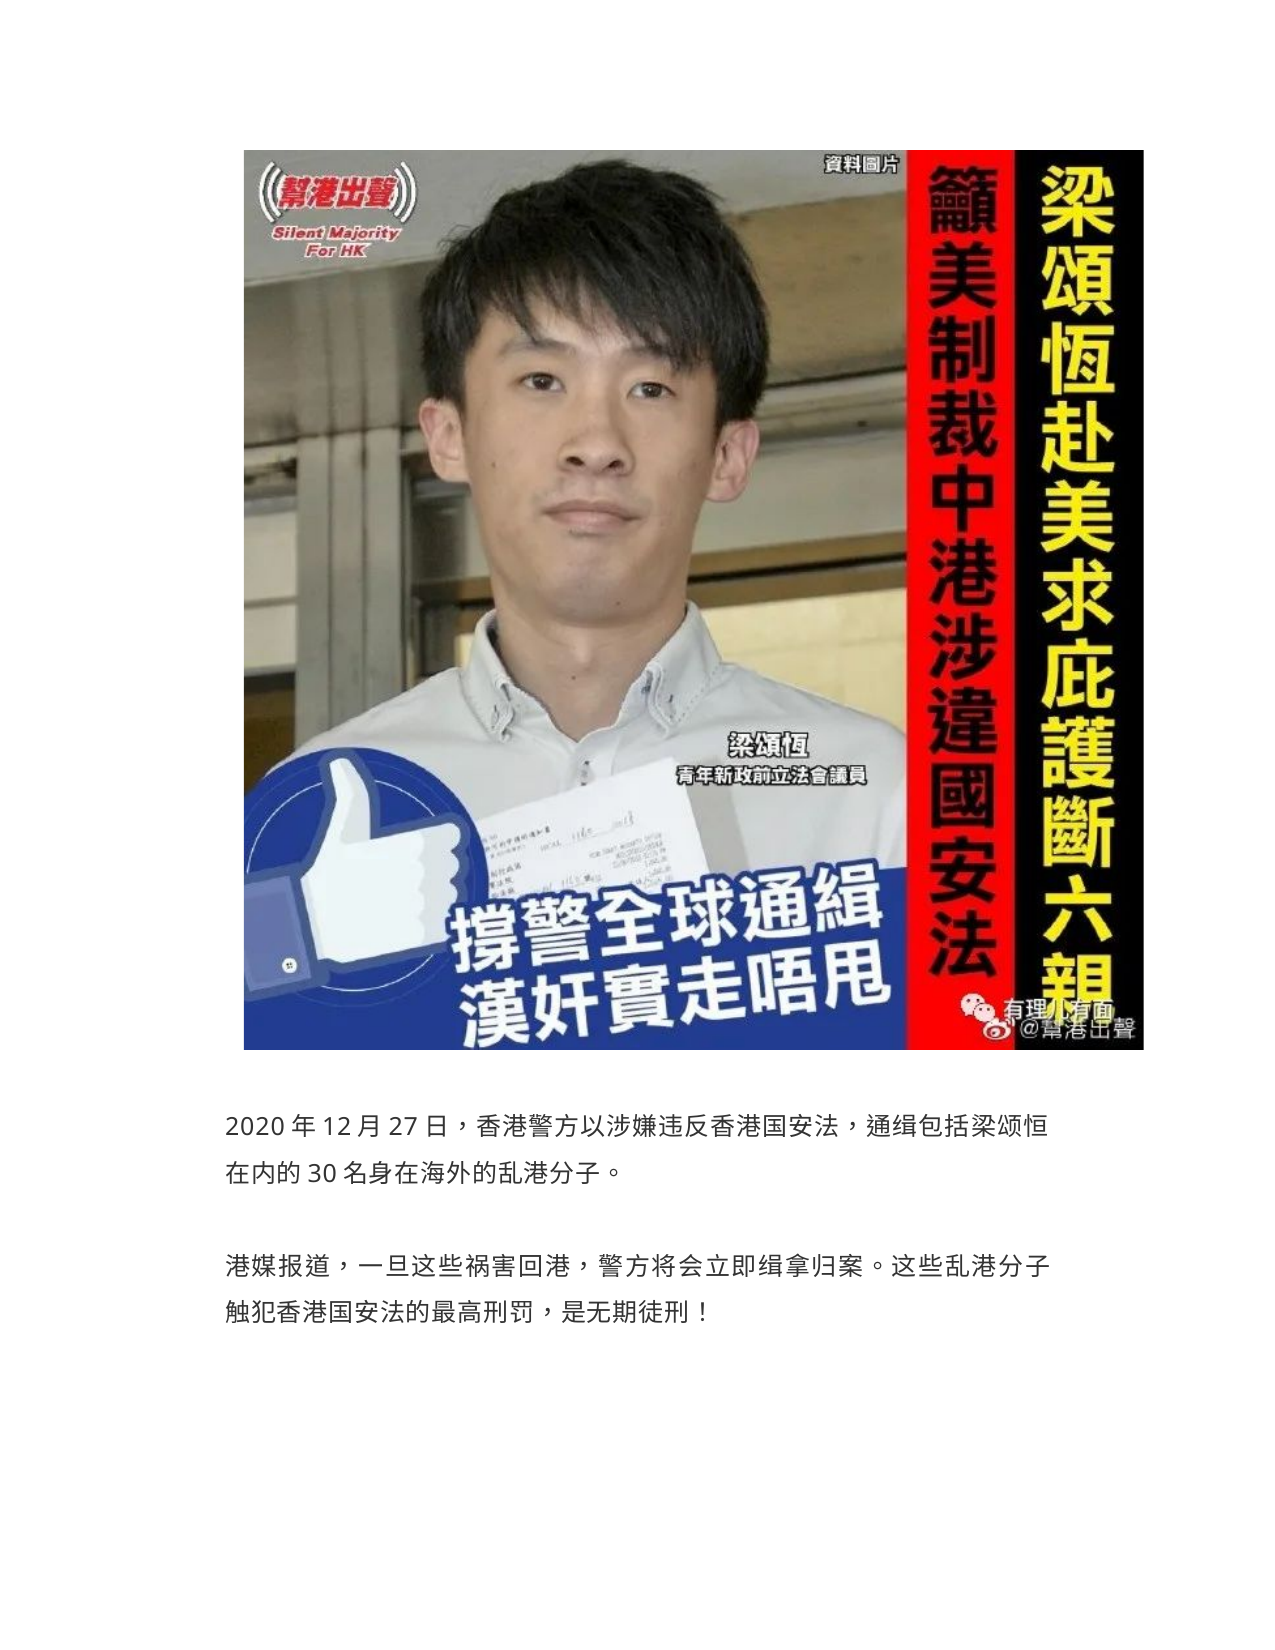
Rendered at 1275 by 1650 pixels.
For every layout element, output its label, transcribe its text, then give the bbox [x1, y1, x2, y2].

text 2020年12月27日，香港警方以涉嫌违反香港国安法，通缉包括梁颂恒在内的30名身在海外的乱港分子。 [225, 1096, 1050, 1189]
text 港媒报道，一旦这些祸害回港，警方将会立即缉拿归案。这些乱港分子触犯香港国安法的最高刑罚，是无期徒刑！ [225, 1236, 1050, 1329]
picture [243, 150, 1144, 1050]
